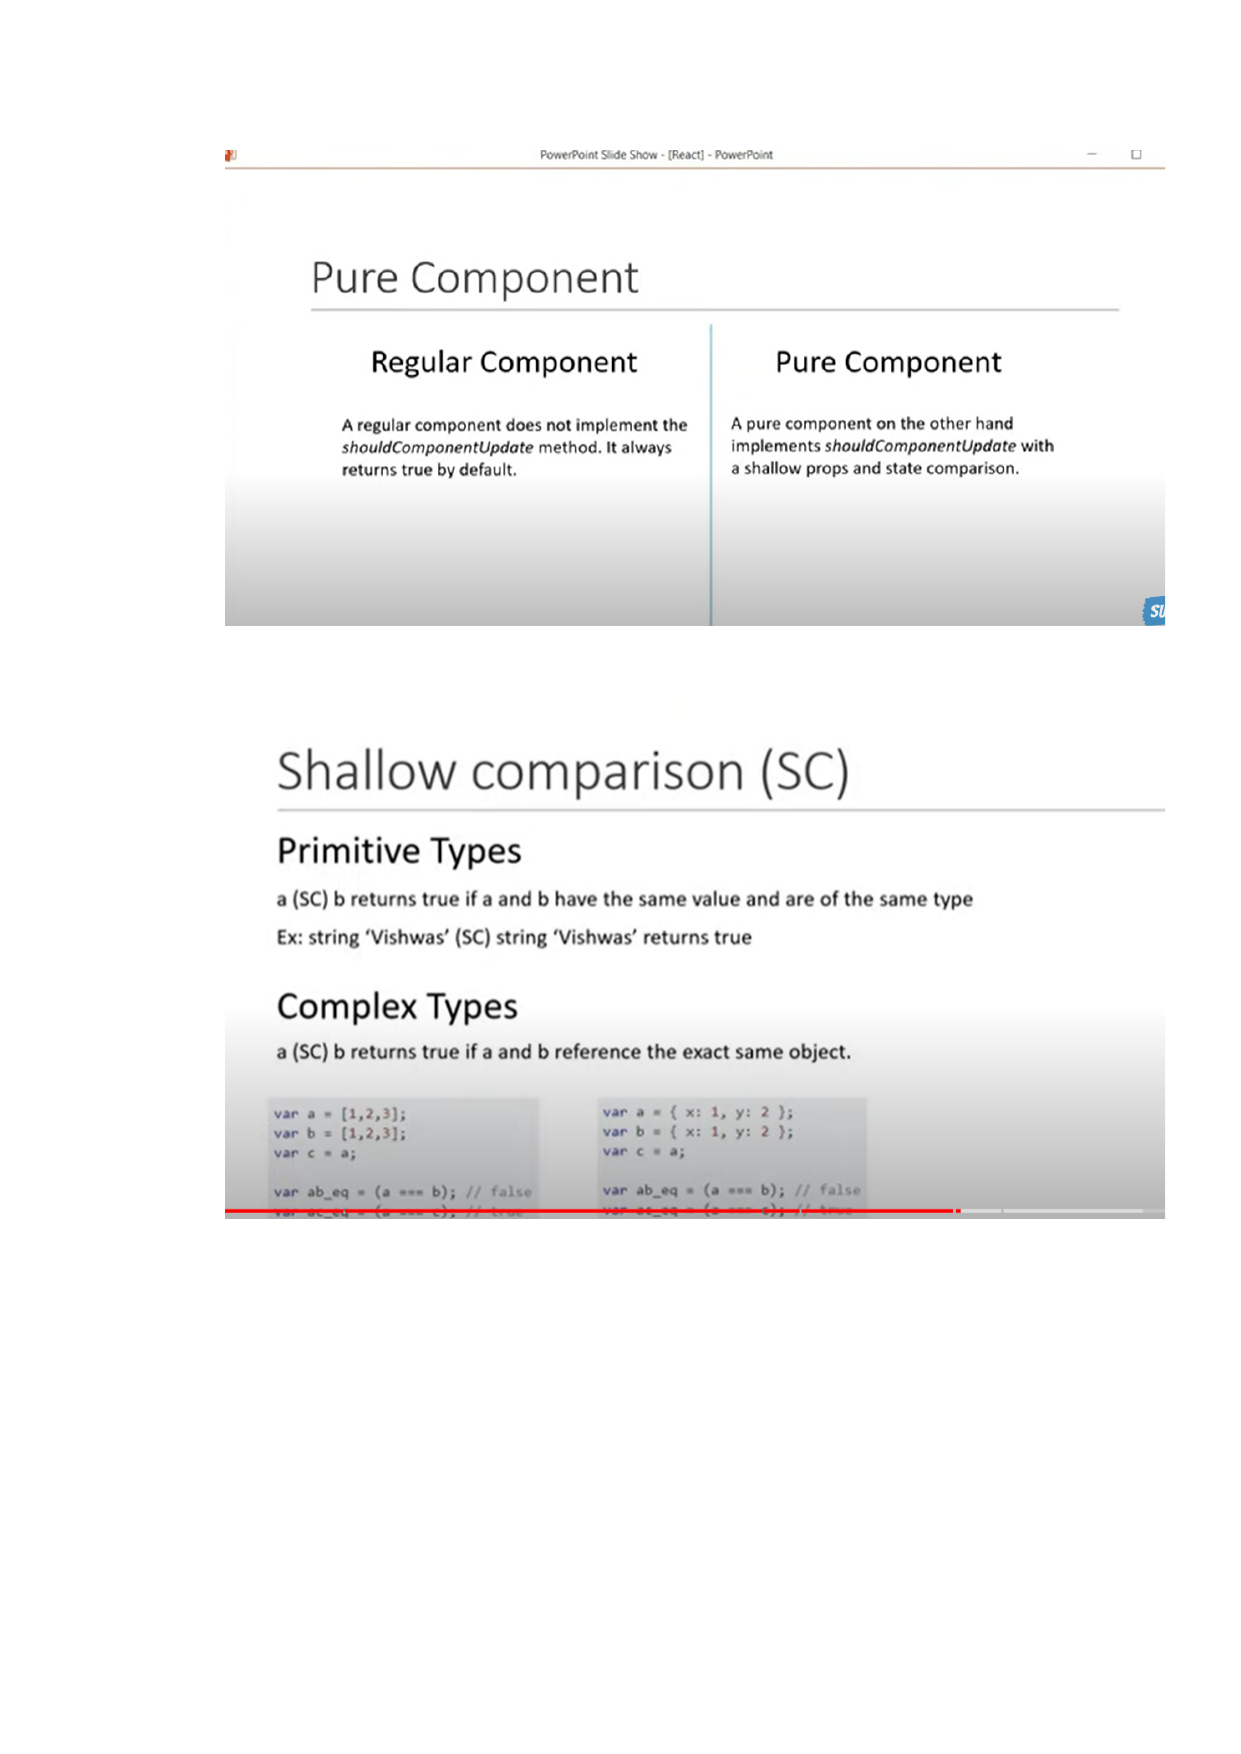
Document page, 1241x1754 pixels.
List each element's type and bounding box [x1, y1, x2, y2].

picture [225, 150, 1166, 626]
picture [225, 691, 1166, 1219]
